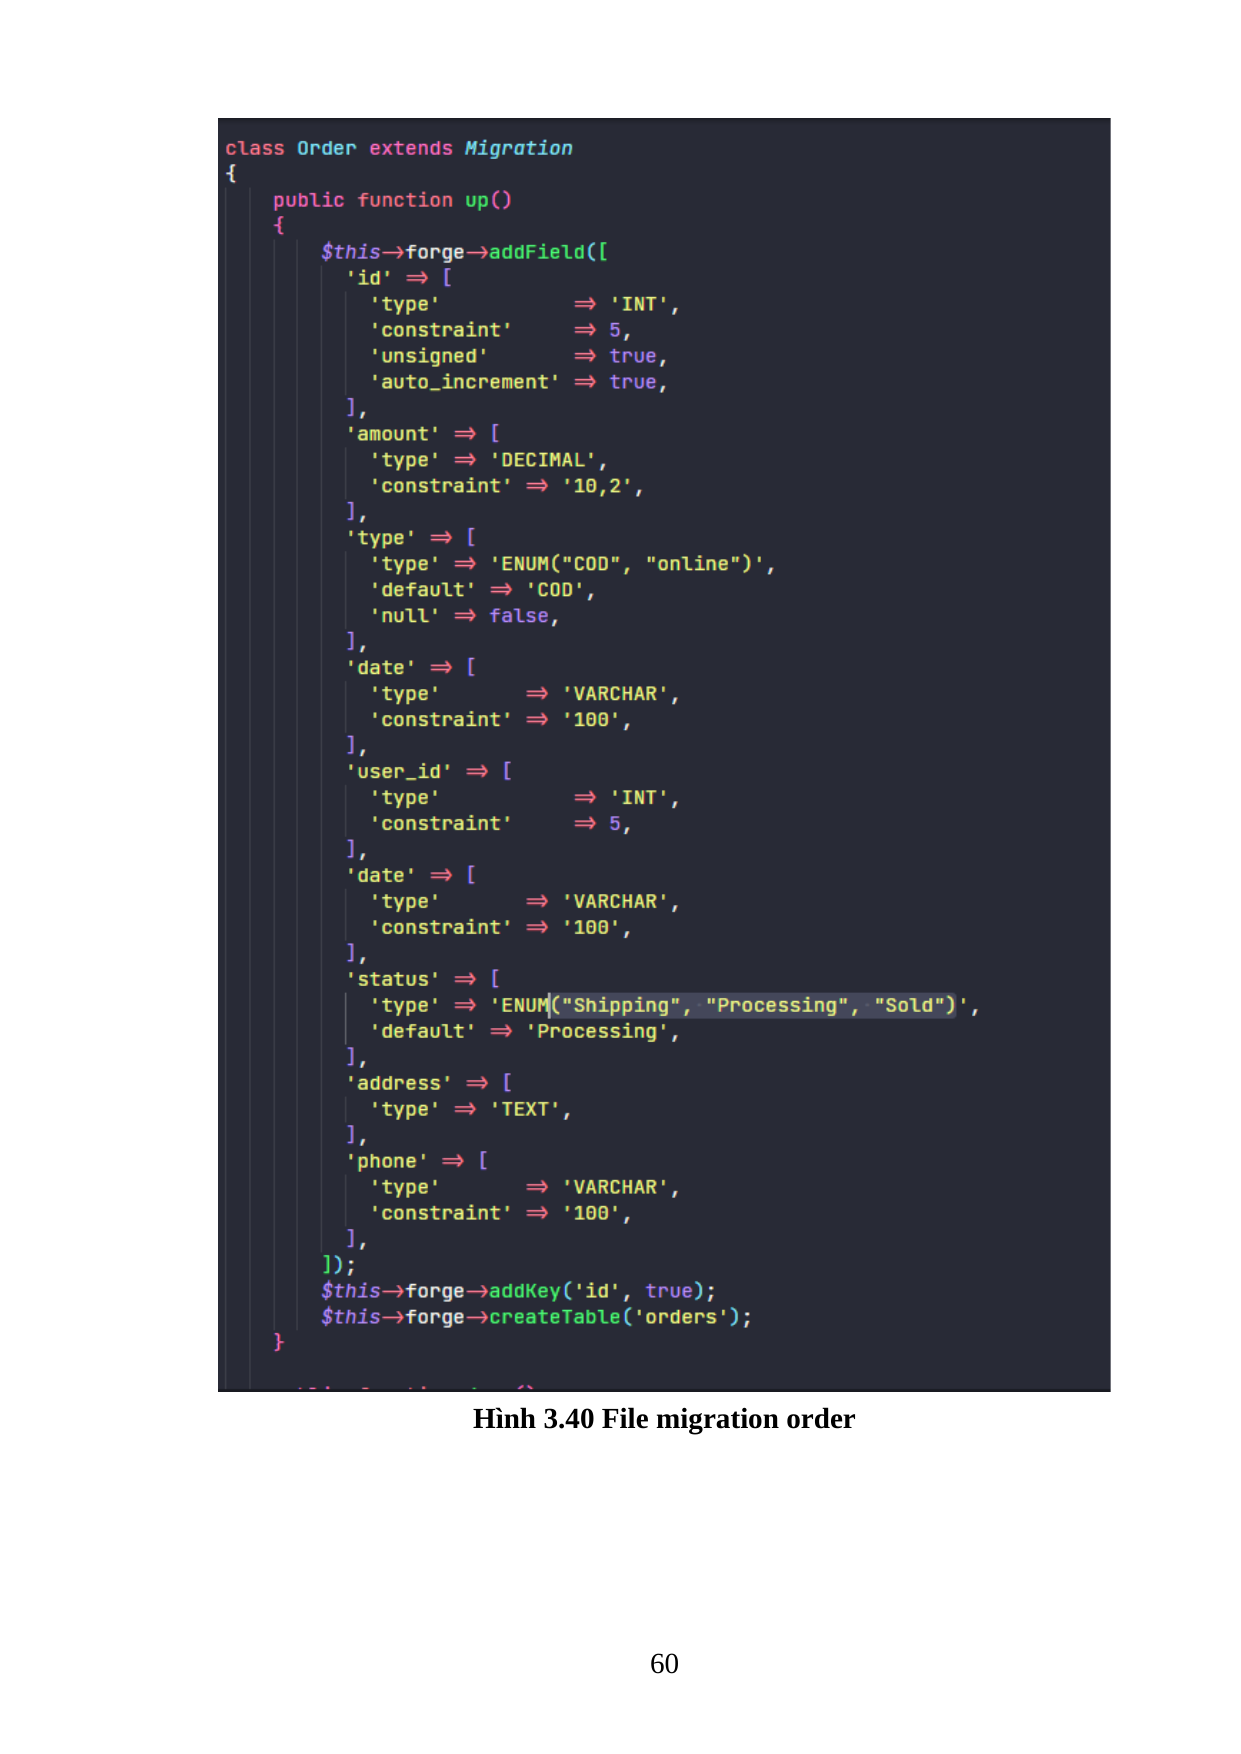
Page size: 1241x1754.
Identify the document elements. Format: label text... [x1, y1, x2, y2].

picture [218, 118, 1111, 1392]
